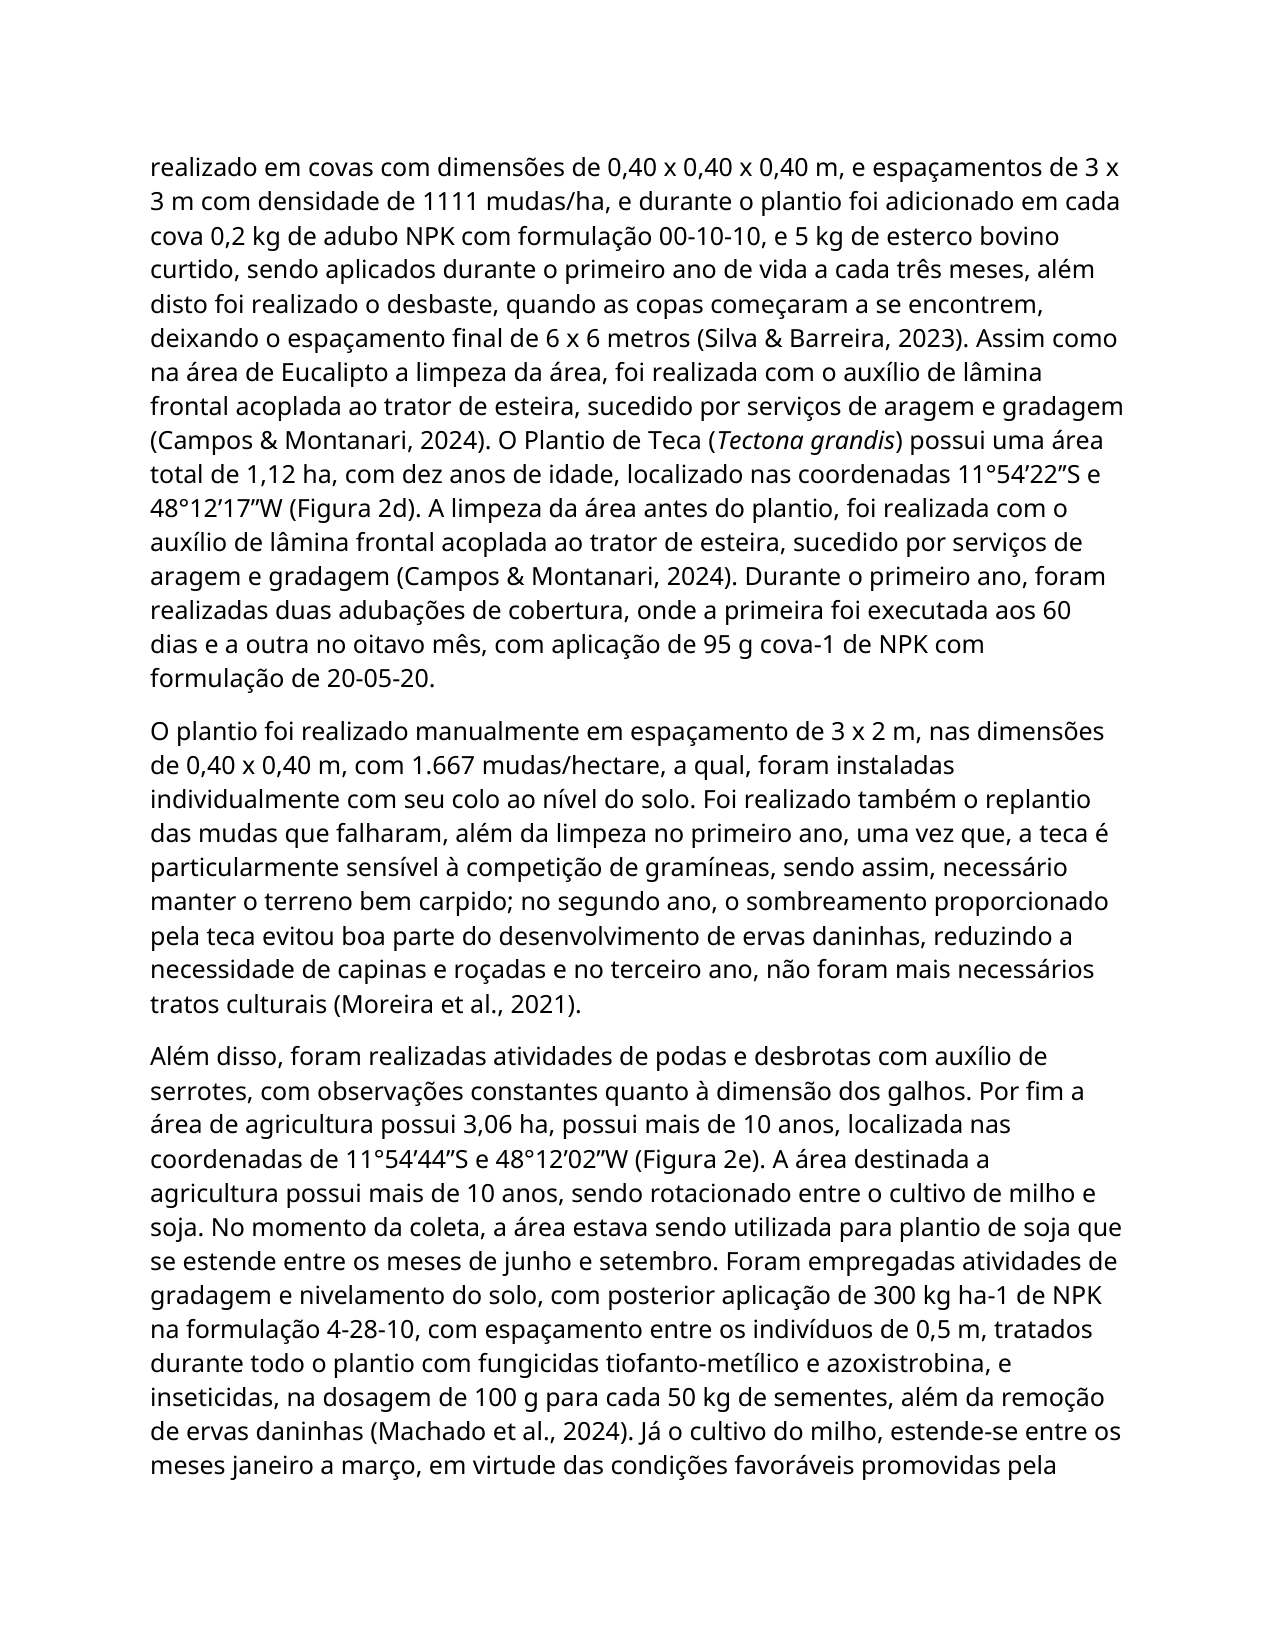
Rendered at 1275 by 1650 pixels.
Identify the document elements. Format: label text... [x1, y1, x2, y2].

text O plantio foi realizado manualmente em espaçamento de 3 x 2 m, nas dimensões de 0,40 x 0,40 m, com 1.667 mudas/hectare, a qual, foram instaladas individualmente com seu colo ao nível do solo. Foi realizado também o replantio das mudas que falharam, além da limpeza no primeiro ano, uma vez que, a teca é particularmente sensível à competição de gramíneas, sendo assim, necessário manter o terreno bem carpido; no segundo ano, o sombreamento proporcionado pela teca evitou boa parte do desenvolvimento de ervas daninhas, reduzindo a necessidade de capinas e roçadas e no terceiro ano, não foram mais necessários tratos culturais (Moreira et al., 2021). [150, 714, 1125, 1020]
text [150, 150, 1125, 695]
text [150, 1039, 1125, 1482]
